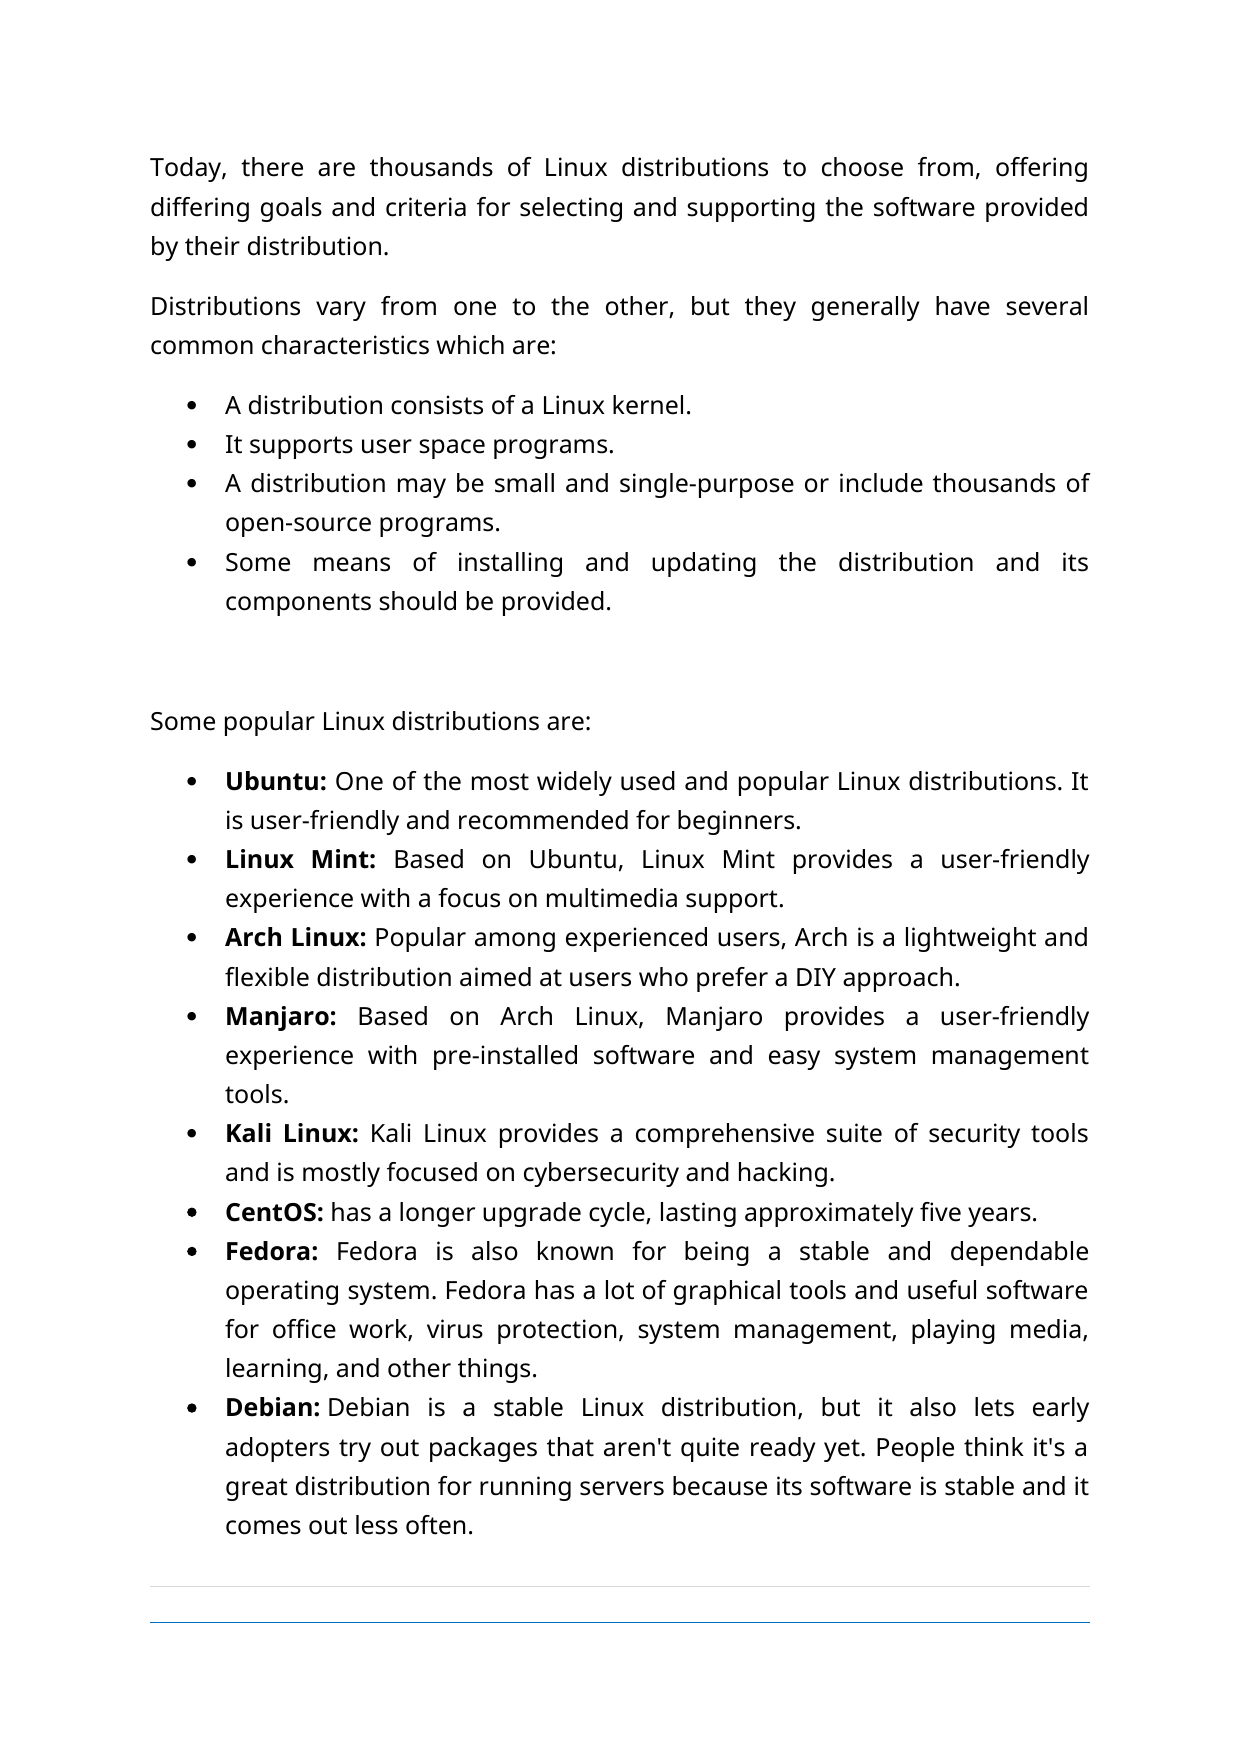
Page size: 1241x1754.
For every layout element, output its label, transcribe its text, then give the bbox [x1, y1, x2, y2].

list Kali Linux: Kali Linux provides a comprehensive suite of security tools and is mostly focused on cybersecurity and hacking. [187, 1116, 1090, 1189]
list Arch Linux: Popular among experienced users, Arch is a lightweight and flexible distribution aimed at users who prefer a DIY approach. [187, 920, 1090, 993]
list Linux Mint: Based on Ubuntu, Linux Mint provides a user-friendly experience with a focus on multimedia support. [187, 842, 1090, 915]
list CentOS: has a longer upgrade cycle, lasting approximately five years. [187, 1194, 1090, 1228]
list Some means of installing and updating the distribution and its components should be provided. [187, 544, 1090, 617]
list Ubuntu: One of the most widely used and popular Linux distributions. It is user-friendly and recommended for beginners. [187, 763, 1090, 837]
list Manjaro: Based on Arch Linux, Manjaro provides a user-friendly experience with pre-installed software and easy system management tools. [187, 998, 1090, 1111]
text Distributions vary from one to the other, but they generally have several common characteristics which are: [150, 288, 1090, 362]
list Debian: Debian is a stable Linux distribution, but it also lets early adopters try out packages that aren't quite ready yet. People think it's a great distribution for running servers because its software is stable and it comes out less often. [187, 1390, 1090, 1542]
list A distribution consists of a Linux kernel. [187, 387, 1090, 422]
list Fedora: Fedora is also known for being a stable and dependable operating system. Fedora has a lot of graphical tools and useful software for office work, virus protection, system management, playing media, learning, and other things. [187, 1233, 1090, 1385]
list A distribution may be small and single-purpose or include thousands of open-source programs. [187, 466, 1090, 539]
text Some popular Linux distributions are: [150, 703, 1090, 737]
list It supports user space programs. [187, 427, 1090, 461]
text Today, there are thousands of Linux distributions to choose from, offering differing goals and criteria for selecting and supporting the software provided by their distribution. [150, 150, 1090, 262]
